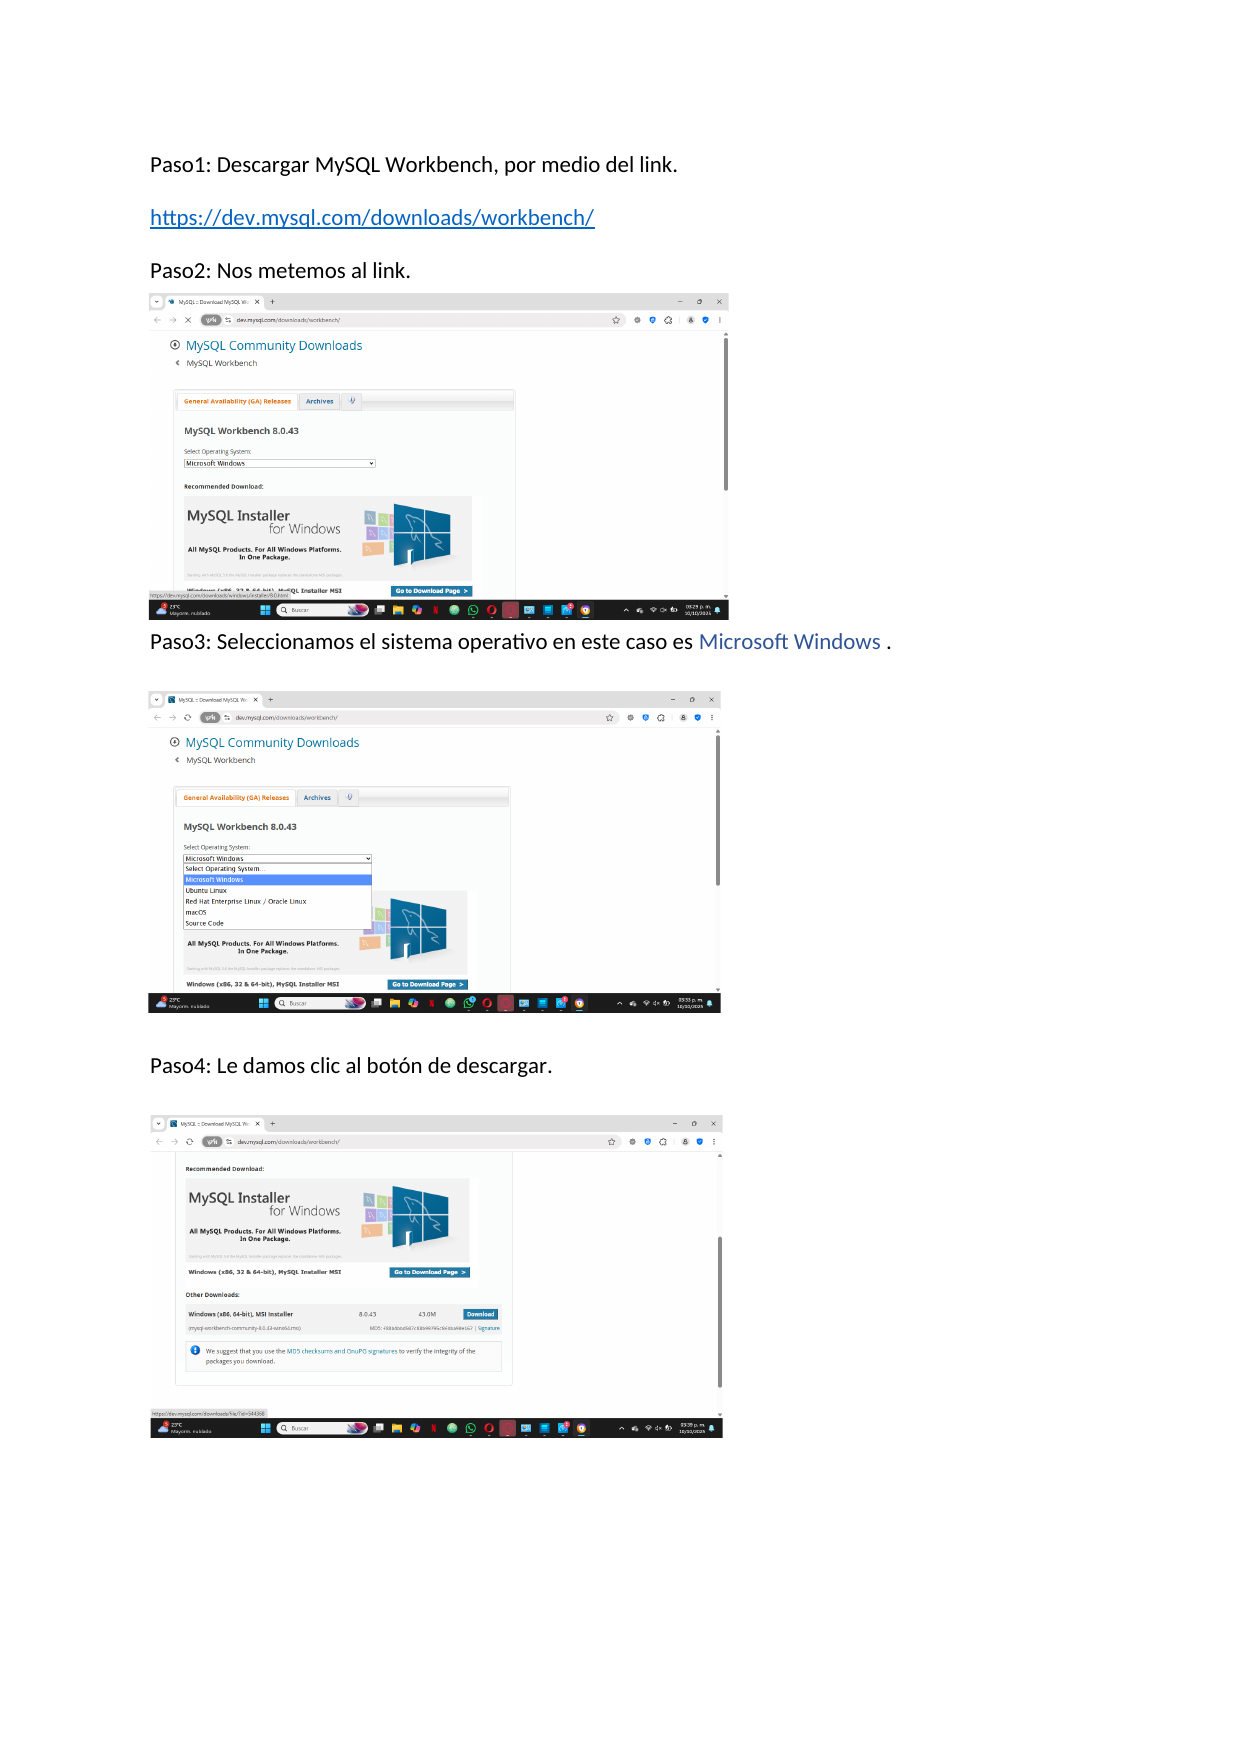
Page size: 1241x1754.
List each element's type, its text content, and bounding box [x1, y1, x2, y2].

picture [148, 691, 721, 1013]
text Paso1: Descargar MySQL Workbench, por medio del link. [150, 150, 1090, 178]
text Paso4: Le damos clic al botón de descargar. [150, 1051, 1090, 1079]
text Paso2: Nos metemos al link. [150, 256, 1090, 284]
text Paso3: Seleccionamos el sistema operativo en este caso es Microsoft Windows . [150, 627, 1090, 655]
text https://dev.mysql.com/downloads/workbench/ [150, 203, 1090, 231]
picture [148, 293, 729, 620]
picture [150, 1115, 723, 1438]
